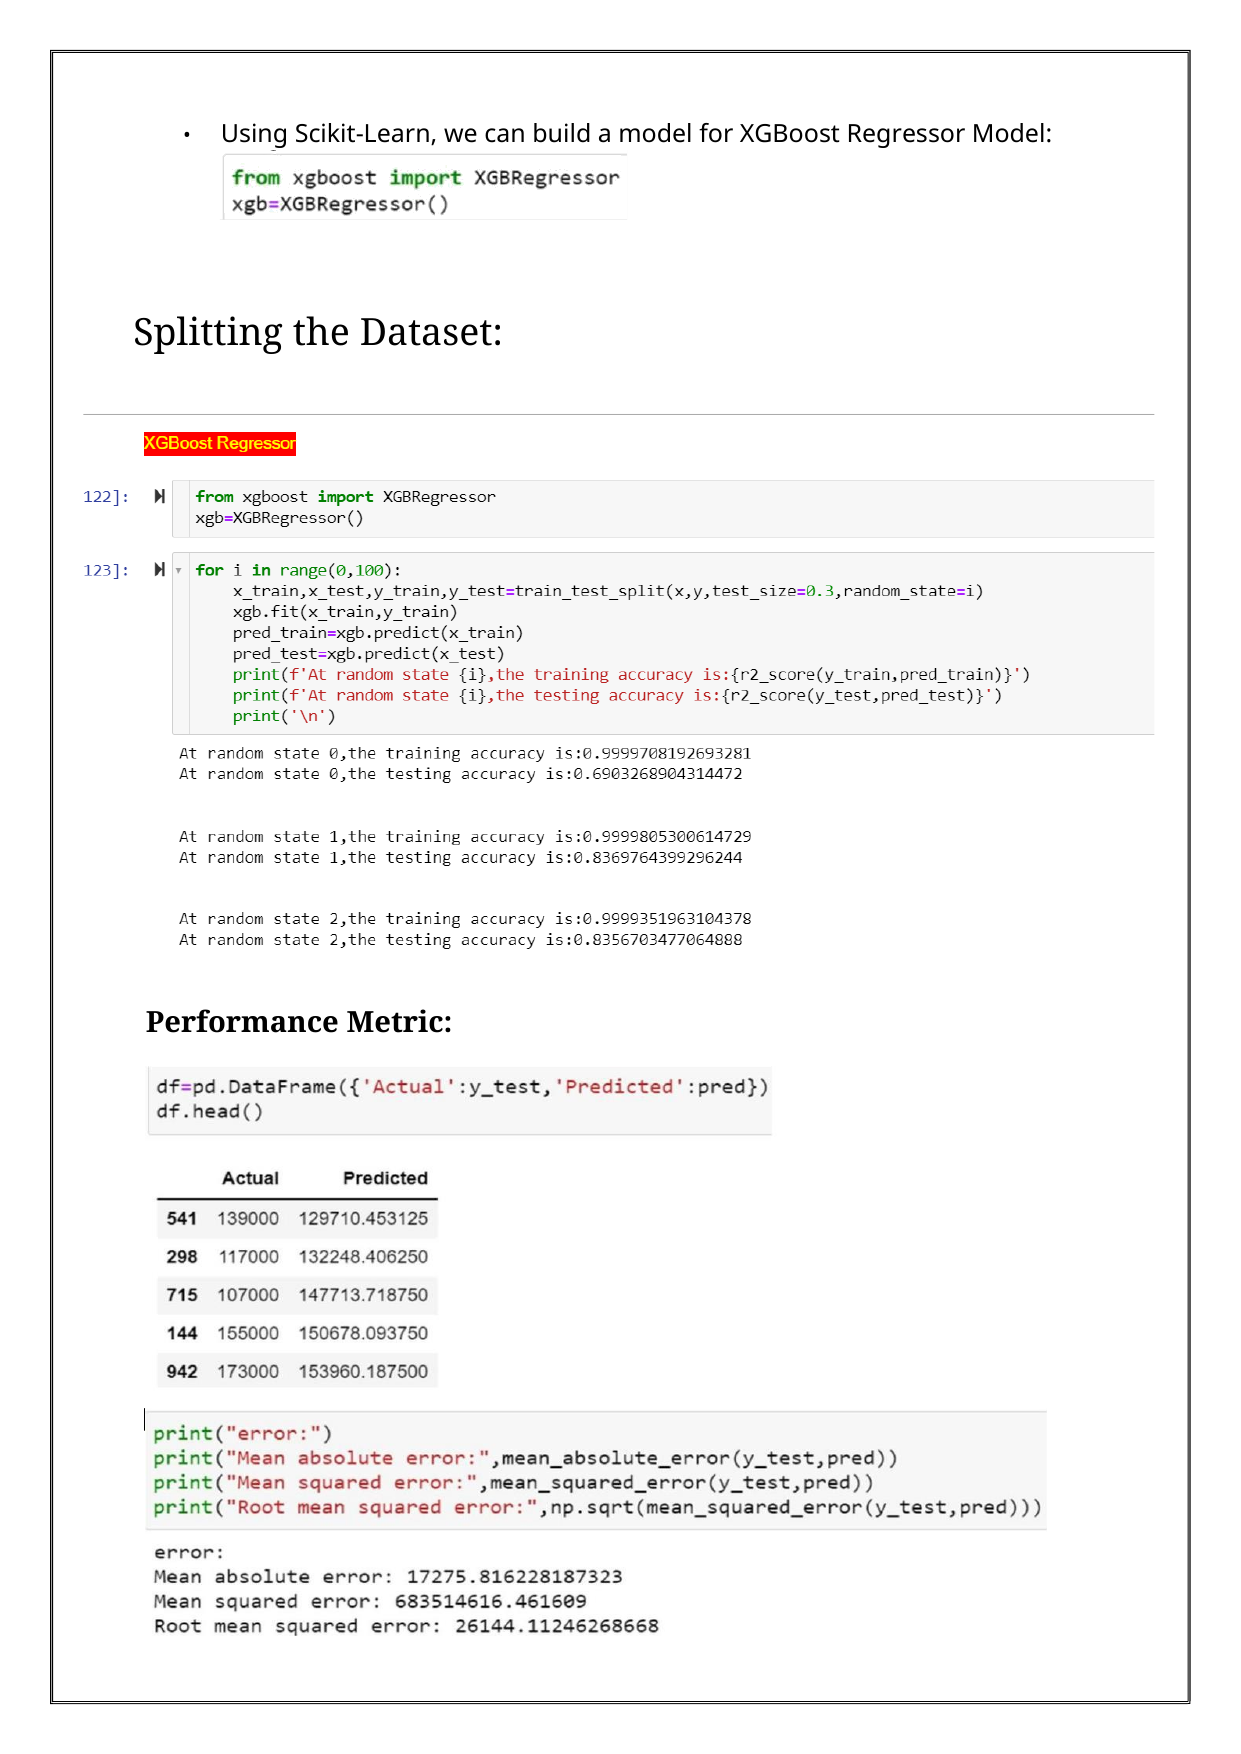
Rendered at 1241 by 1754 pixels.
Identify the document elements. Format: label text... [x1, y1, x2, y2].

picture [219, 150, 628, 220]
picture [83, 413, 1155, 969]
subtitle Performance Metric: [146, 1001, 1155, 1041]
subtitle Splitting the Dataset: [133, 305, 1155, 356]
picture [144, 1066, 1047, 1636]
list Using Scikit-Learn, we can build a model for XGBoost Regressor Model: [183, 116, 1155, 150]
